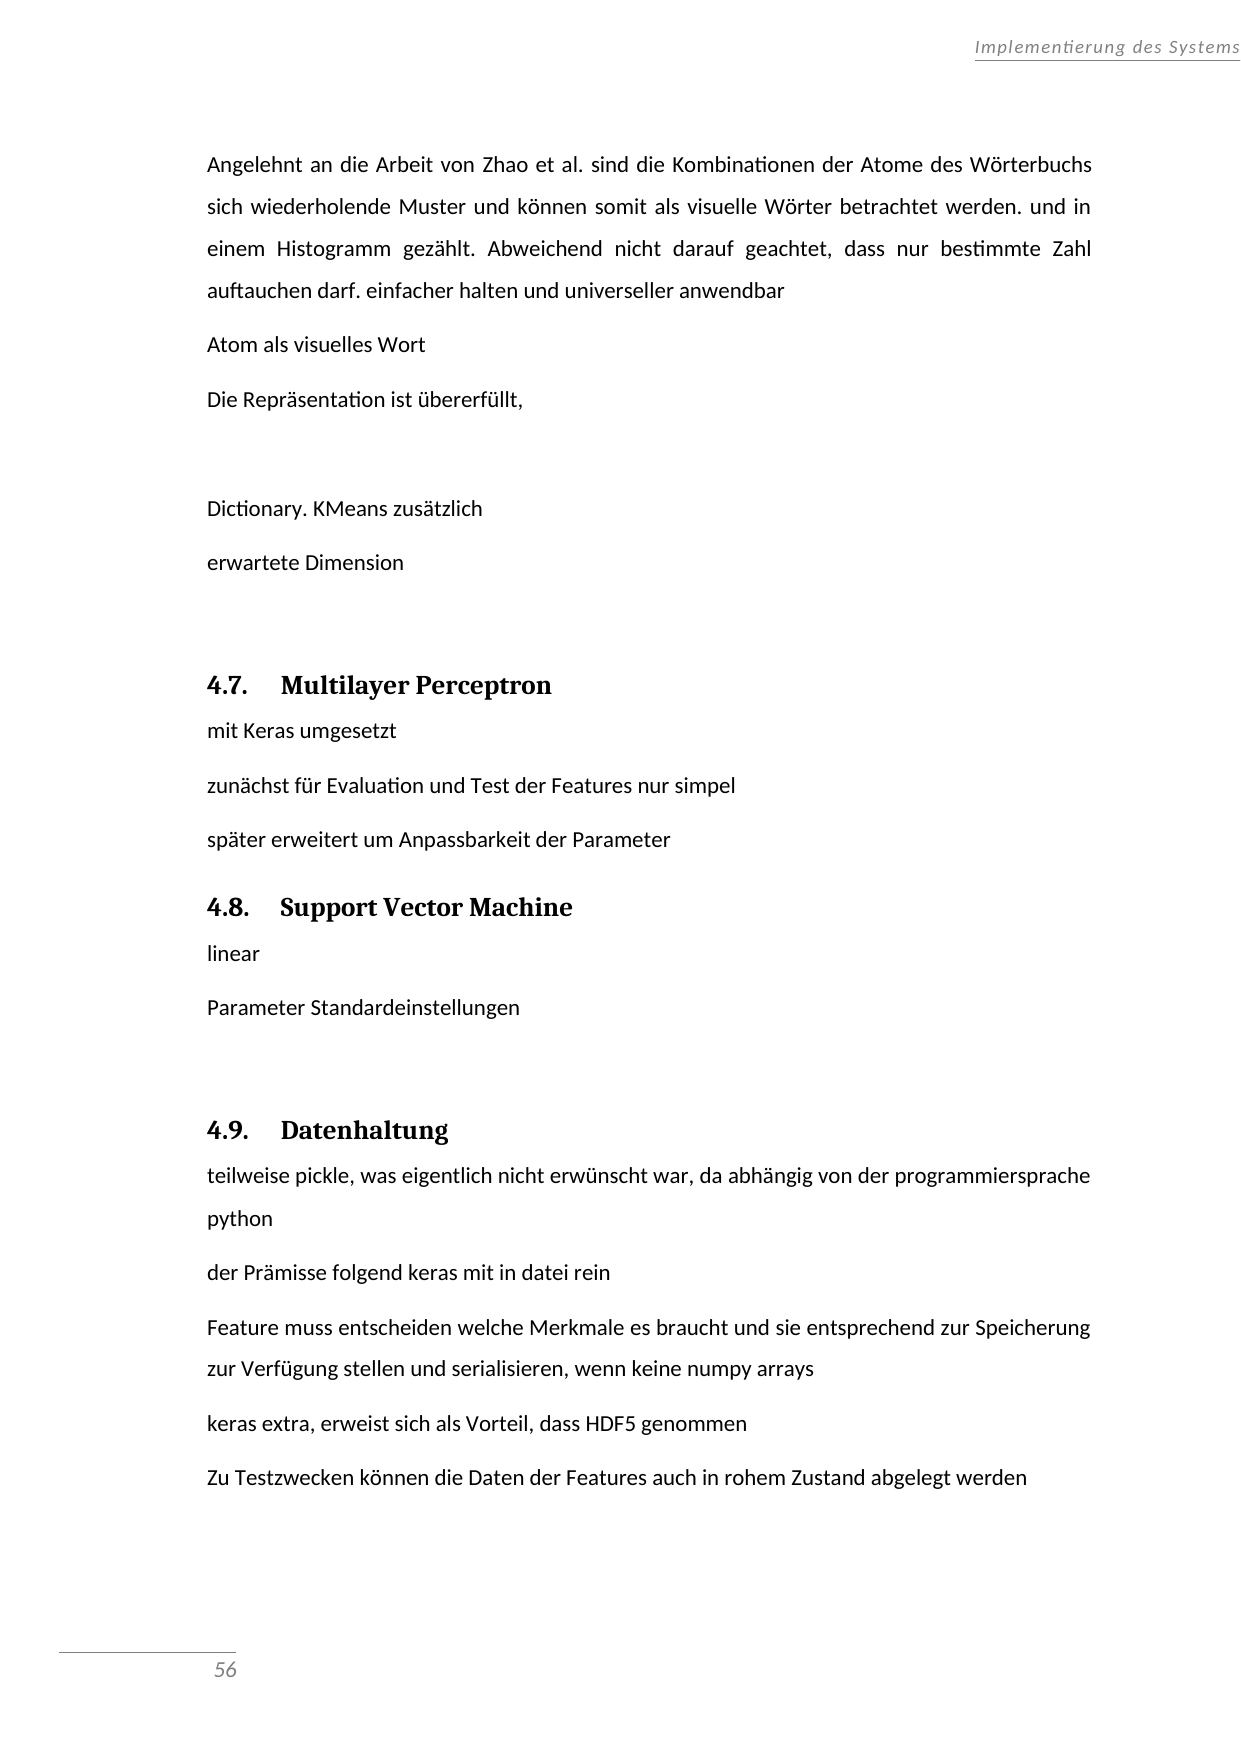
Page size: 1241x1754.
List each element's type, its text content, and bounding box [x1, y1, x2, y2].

text linear [207, 939, 1093, 967]
text zunächst für Evaluation und Test der Features nur simpel [207, 771, 1093, 799]
text keras extra, erweist sich als Vorteil, dass HDF5 genommen [207, 1409, 1093, 1437]
text teilweise pickle, was eigentlich nicht erwünscht war, da abhängig von der programmiersprache python [207, 1162, 1093, 1232]
text erwartete Dimension [207, 548, 1093, 576]
text Zu Testzwecken können die Daten der Features auch in rohem Zustand abgelegt werden [207, 1463, 1093, 1492]
text mit Keras umgesetzt [207, 716, 1093, 744]
text Parameter Standardeinstellungen [207, 993, 1093, 1022]
subtitle Datenhaltung [207, 1115, 1093, 1146]
text Angelehnt an die Arbeit von Zhao et al. sind die Kombinationen der Atome des Wörterbuchs sich wiederholende Muster und können somit als visuelle Wörter betrachtet werden. und in einem Histogramm gezählt. Abweichend nicht darauf geachtet, dass nur bestimmte Zahl auftauchen darf. einfacher halten und universeller anwendbar [207, 150, 1093, 304]
text Dictionary. KMeans zusätzlich [207, 494, 1093, 522]
subtitle Multilayer Perceptron [207, 670, 1093, 701]
text Die Repräsentation ist übererfüllt, [207, 385, 1093, 413]
subtitle Support Vector Machine [207, 892, 1093, 923]
text später erweitert um Anpassbarkeit der Parameter [207, 825, 1093, 853]
text der Prämisse folgend keras mit in datei rein [207, 1258, 1093, 1286]
text Feature muss entscheiden welche Merkmale es braucht und sie entsprechend zur Speicherung zur Verfügung stellen und serialisieren, wenn keine numpy arrays [207, 1313, 1093, 1383]
text Atom als visuelles Wort [207, 330, 1093, 358]
